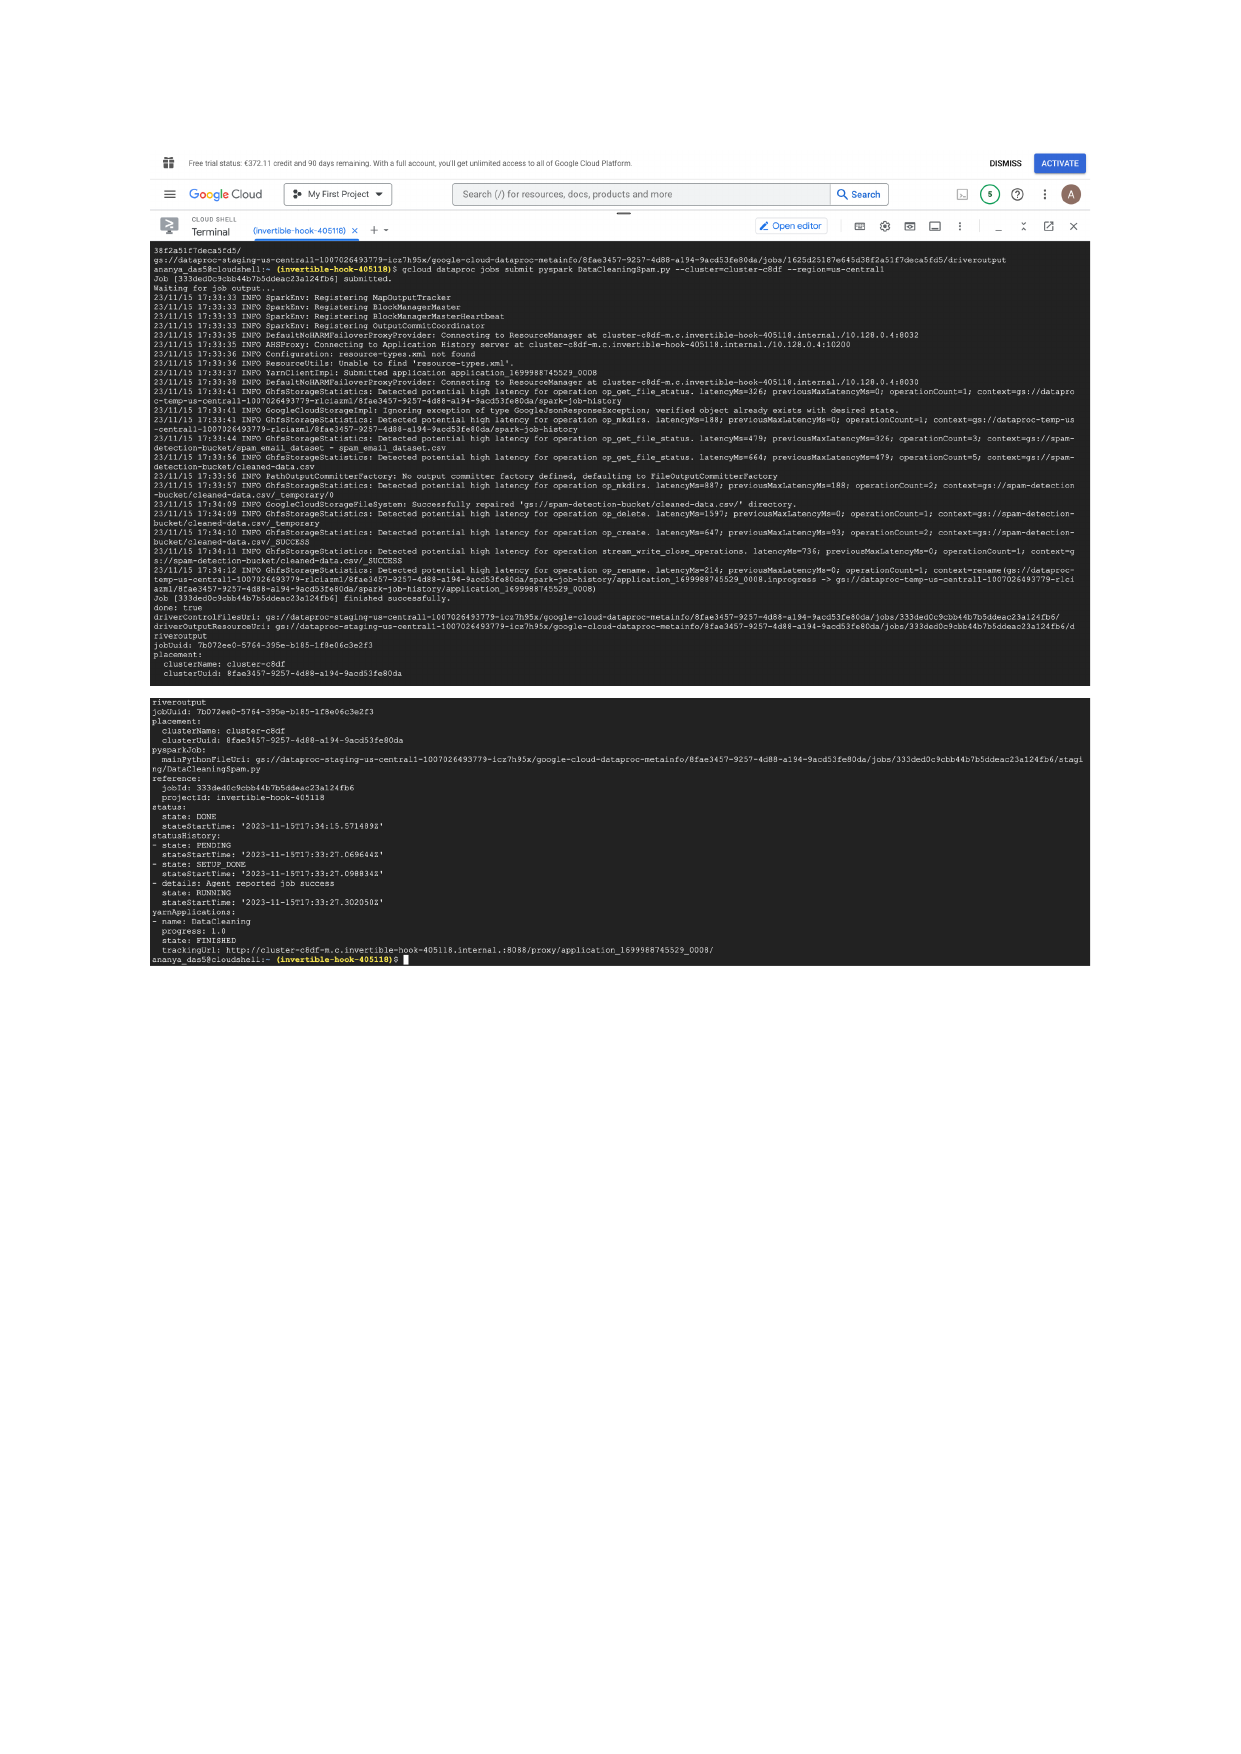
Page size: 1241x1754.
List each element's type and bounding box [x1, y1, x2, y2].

picture [150, 150, 1091, 686]
picture [150, 698, 1091, 966]
